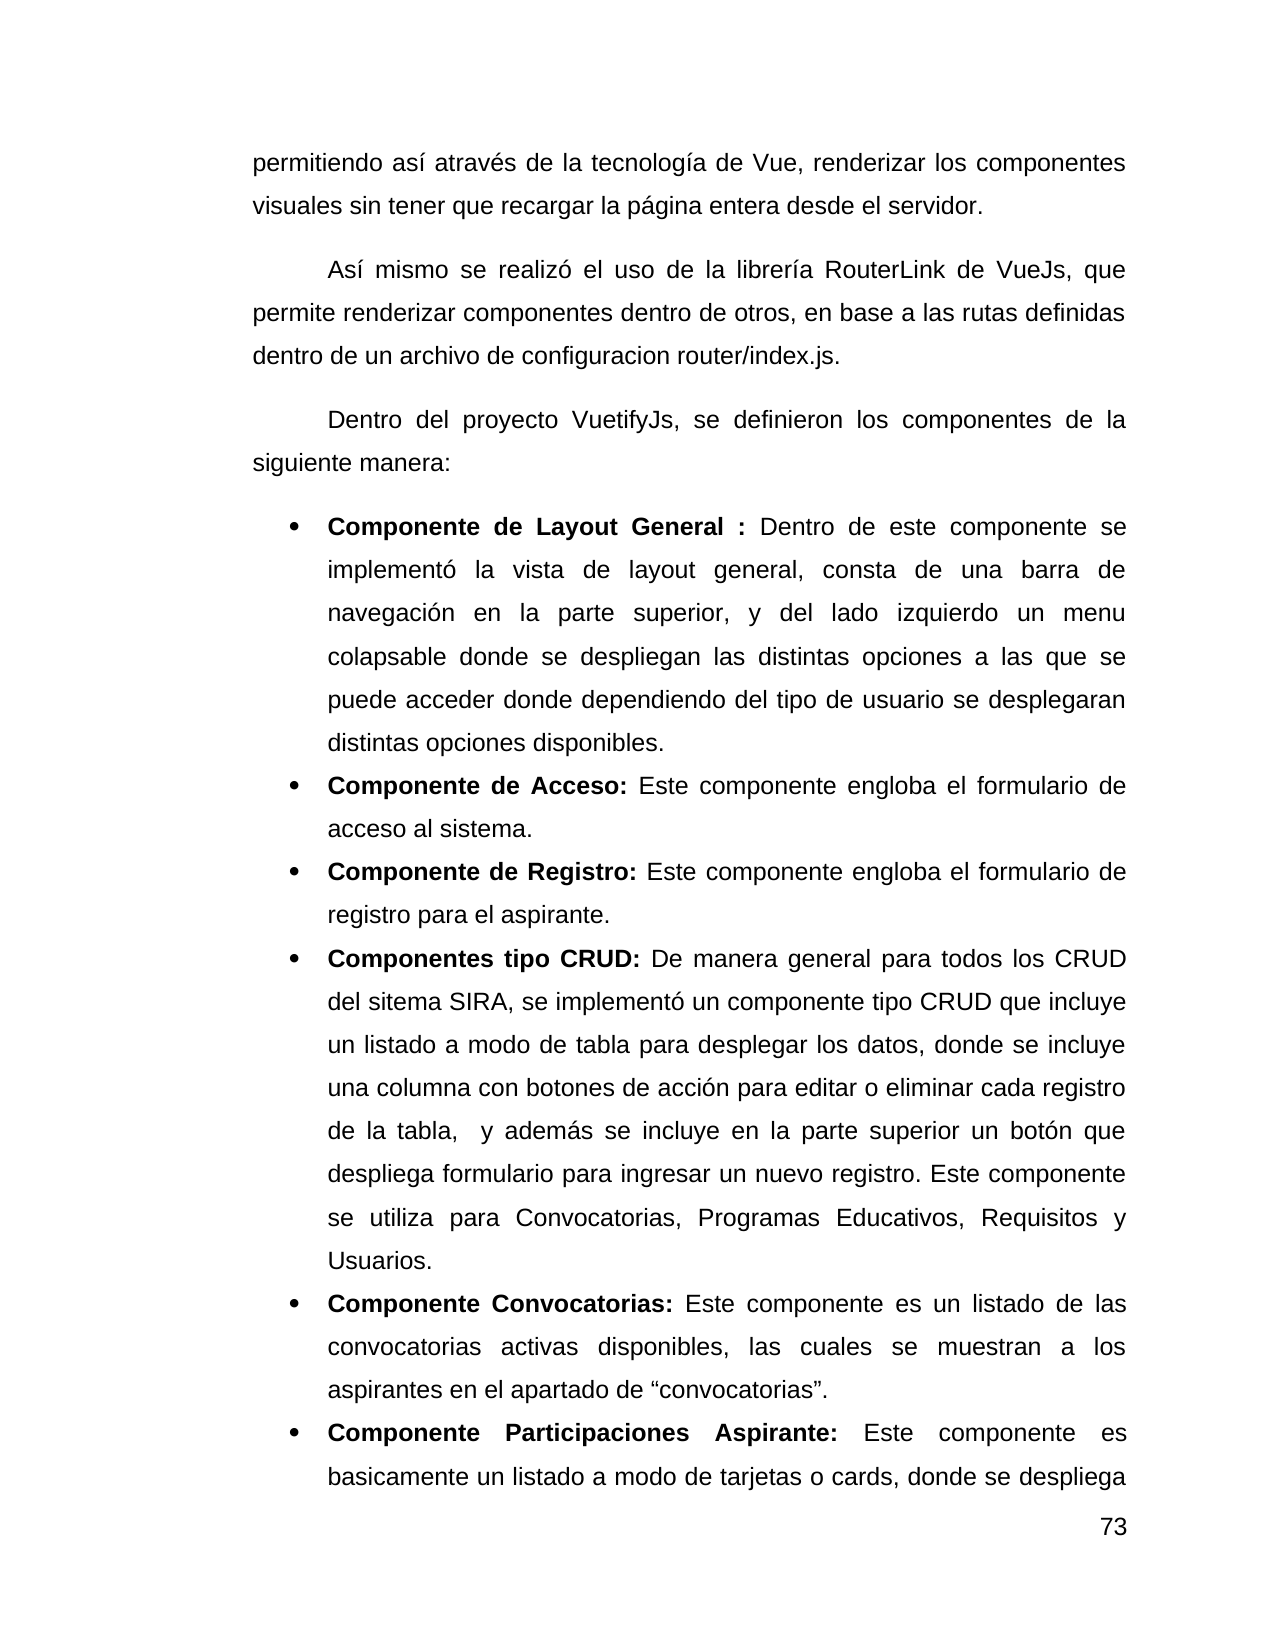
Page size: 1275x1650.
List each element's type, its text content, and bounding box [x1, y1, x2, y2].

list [290, 1418, 1127, 1490]
list Componente de Acceso: Este componente engloba el formulario de acceso al sistema. [290, 771, 1127, 843]
list Componentes tipo CRUD: De manera general para todos los CRUD del sitema SIRA, se implementó un componente tipo CRUD que incluye un listado a modo de tabla para desplegar los datos, donde se incluye una columna con botones de acción para editar o eliminar cada registro de la tabla, y además se incluye en la parte superior un botón que despliega formulario para ingresar un nuevo registro. Este componente se utiliza para Convocatorias, Programas Educativos, Requisitos y Usuarios. [290, 944, 1127, 1274]
list Componente de Registro: Este componente engloba el formulario de registro para el aspirante. [290, 857, 1127, 929]
list Componente Convocatorias: Este componente es un listado de las convocatorias activas disponibles, las cuales se muestran a los aspirantes en el apartado de “convocatorias”. [290, 1289, 1127, 1404]
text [252, 148, 1127, 219]
list Componente de Layout General : Dentro de este componente se implementó la vista de layout general, consta de una barra de navegación en la parte superior, y del lado izquierdo un menu colapsable donde se despliegan las distintas opciones a las que se puede acceder donde dependiendo del tipo de usuario se desplegaran distintas opciones disponibles. [290, 512, 1127, 757]
text Dentro del proyecto VuetifyJs, se definieron los componentes de la siguiente manera: [252, 405, 1127, 477]
text Así mismo se realizó el uso de la librería RouterLink de VueJs, que permite renderizar componentes dentro de otros, en base a las rutas definidas dentro de un archivo de configuracion router/index.js. [252, 255, 1127, 370]
